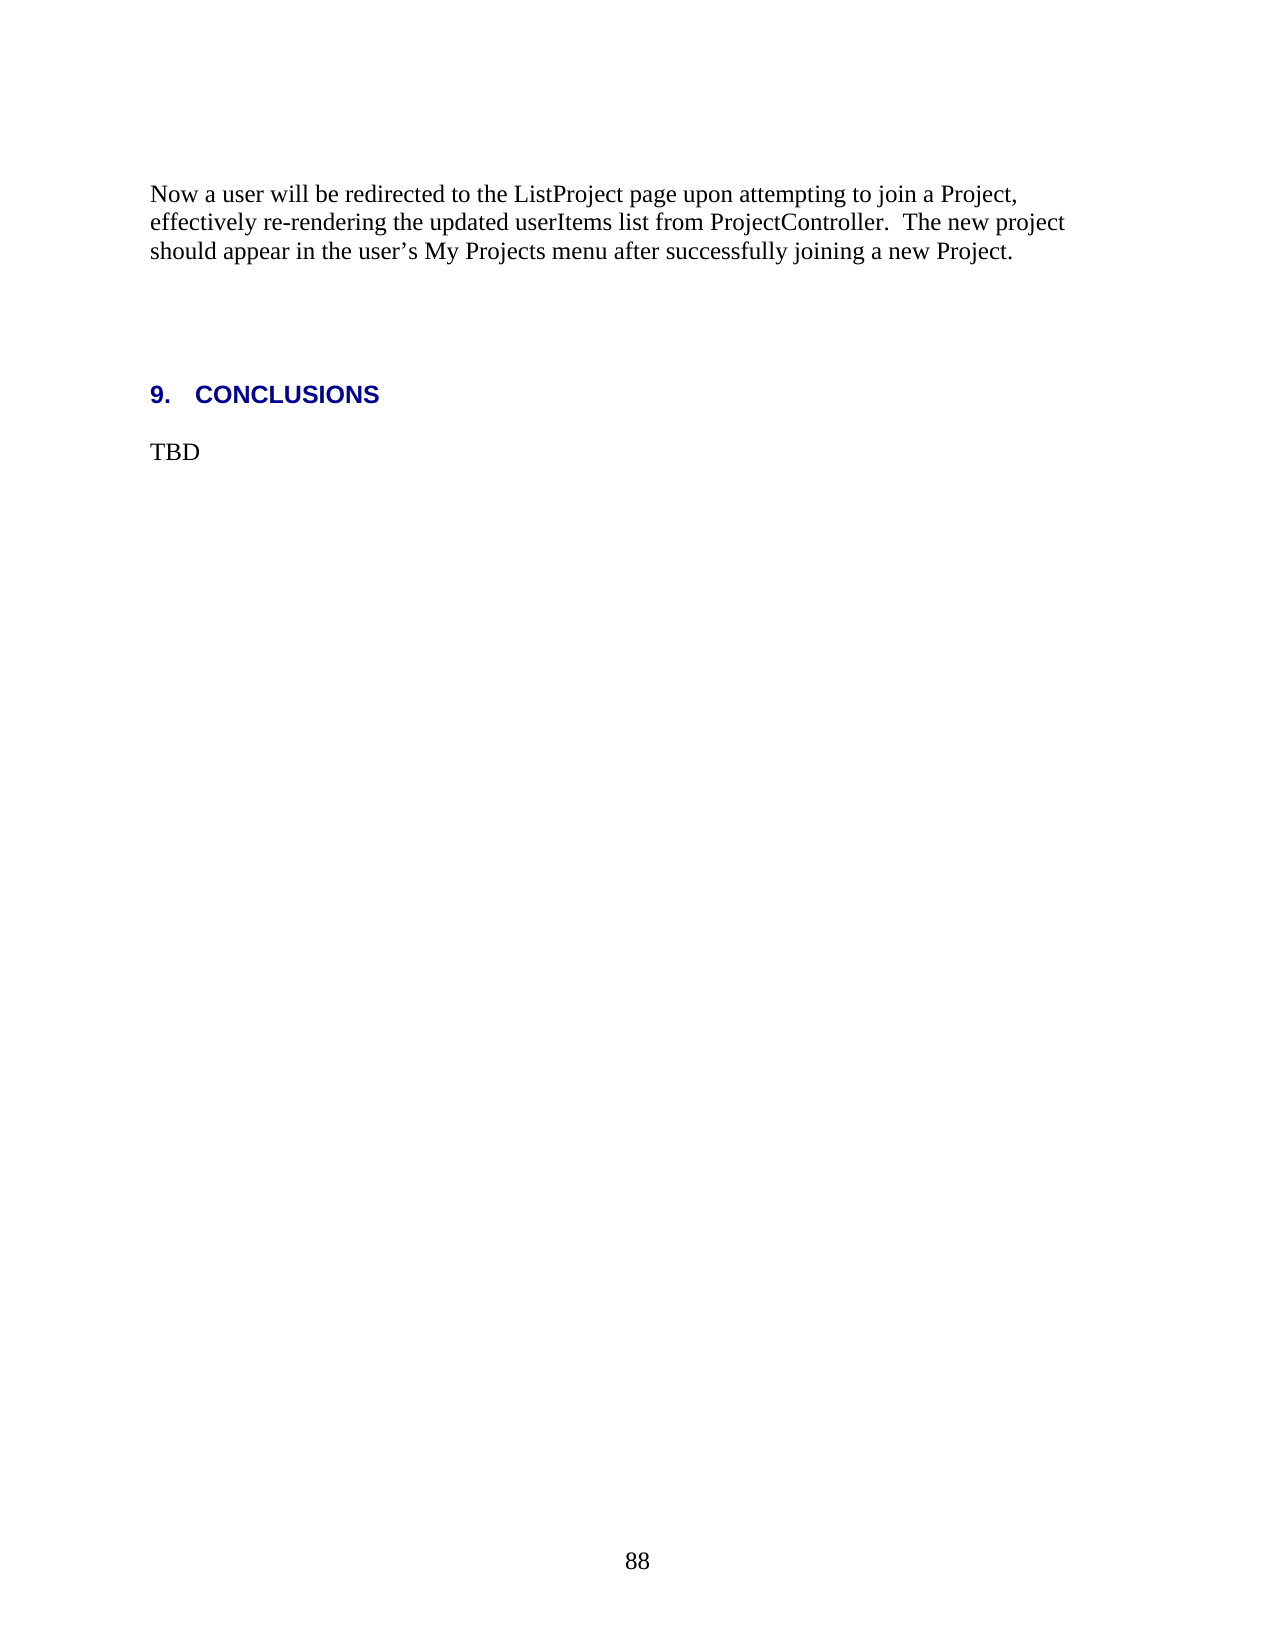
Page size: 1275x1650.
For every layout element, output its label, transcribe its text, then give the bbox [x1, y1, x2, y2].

text TBD [150, 437, 1125, 466]
text Now a user will be redirected to the ListProject page upon attempting to join a Project, effectively re-rendering the updated userItems list from ProjectController. The new project should appear in the user’s My Projects menu after successfully joining a new Project. [150, 179, 1125, 265]
subtitle CONCLUSIONS [150, 380, 1125, 409]
